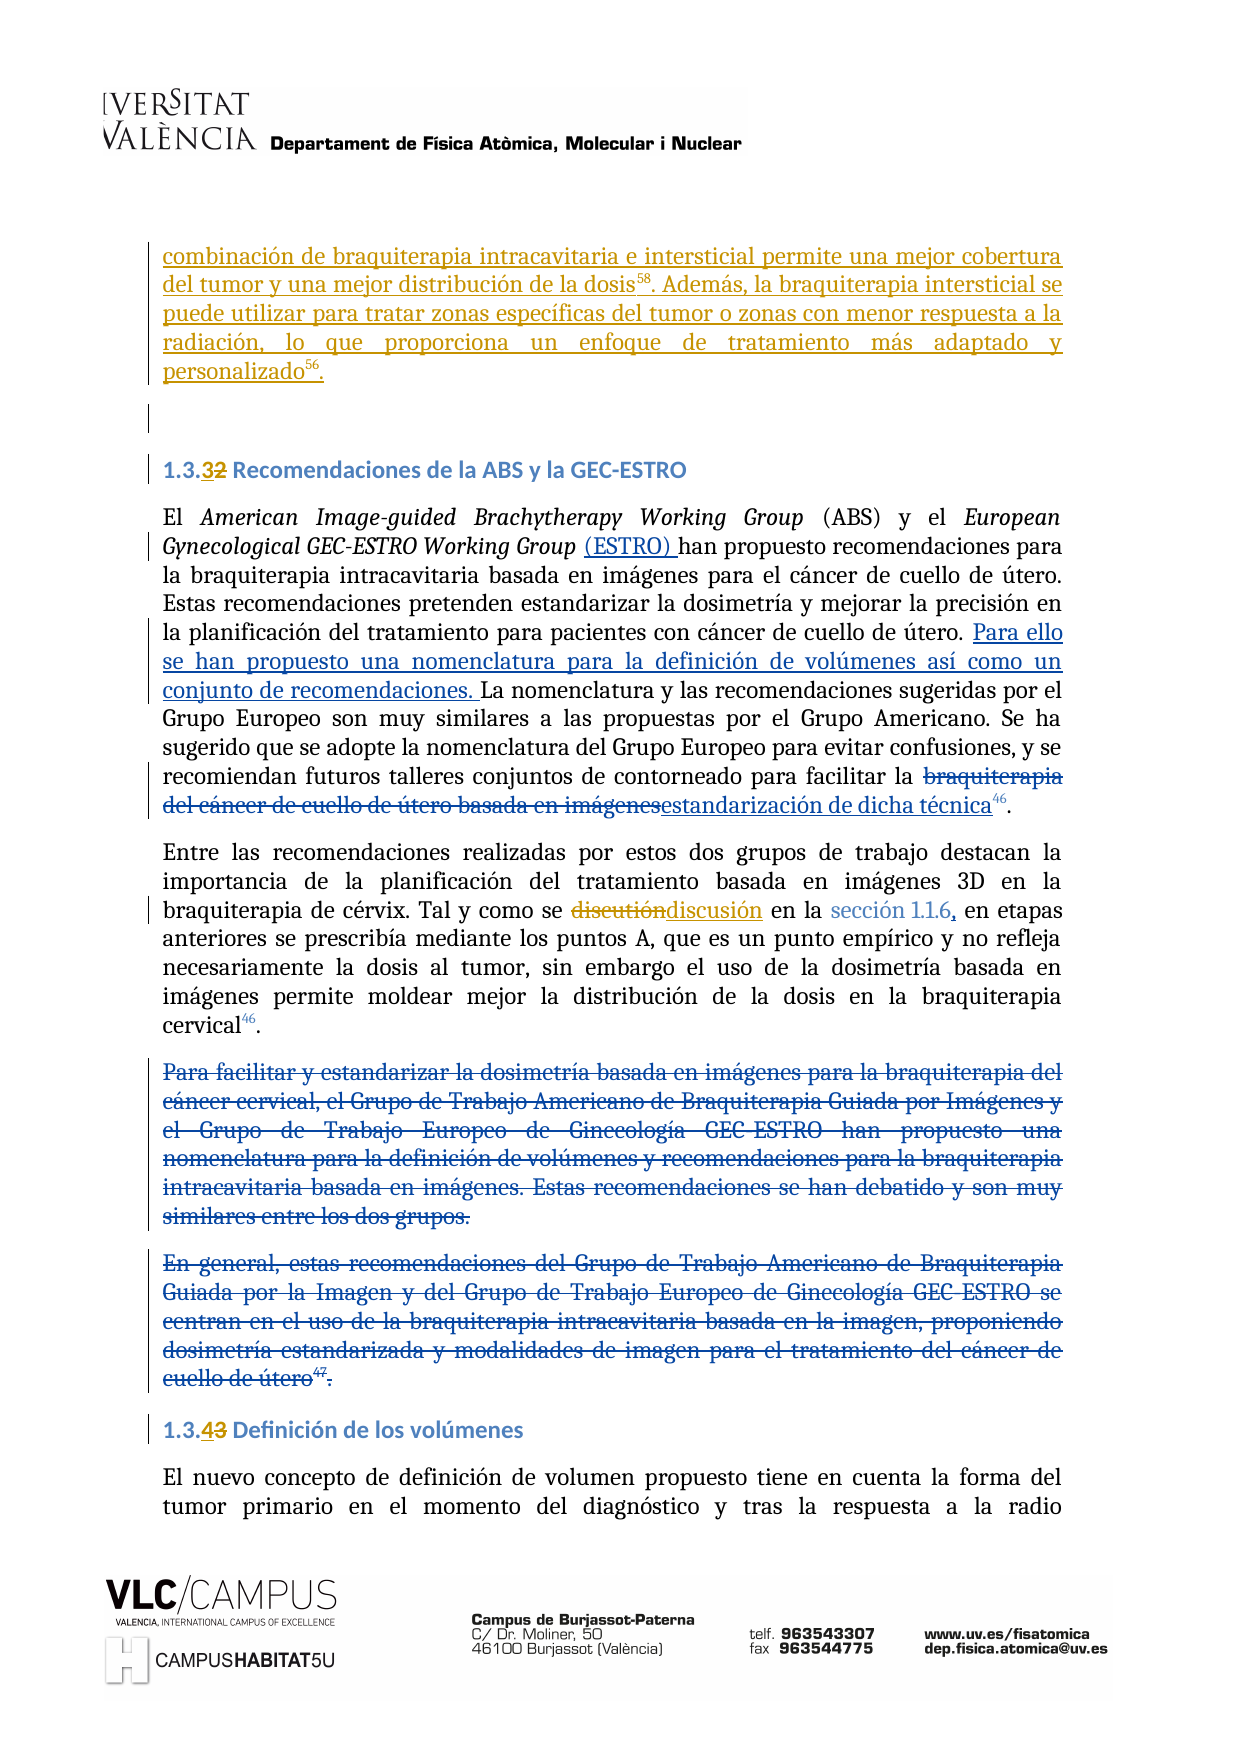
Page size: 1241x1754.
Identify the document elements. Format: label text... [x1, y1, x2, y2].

text El American Image-guided Brachytherapy Working Group (ABS) y el European Gynecological GEC-ESTRO Working Group han propuesto recomendaciones para la braquiterapia intracavitaria basada en imágenes para el cáncer de cuello de útero. Estas recomendaciones pretenden estandarizar la dosimetría y mejorar la precisión en la planificación del tratamiento para pacientes con cáncer de cuello de útero. La nomenclatura y las recomendaciones sugeridas por el Grupo Europeo son muy similares a las propuestas por el Grupo Americano. Se ha sugerido que se adopte la nomenclatura del Grupo Europeo para evitar confusiones, y se recomiendan futuros talleres conjuntos de contorneado para facilitar la 46. [162, 672, 1063, 819]
subtitle 1.3. Recomendaciones de la ABS y la GEC-ESTRO [162, 454, 1063, 484]
subtitle 1.3. Definición de los volúmenes [162, 1414, 1063, 1444]
picture [103, 1575, 1113, 1701]
text El American Image-guided Brachytherapy Working Group (ABS) y el European Gynecological GEC-ESTRO Working Group han propuesto recomendaciones para la braquiterapia intracavitaria basada en imágenes para el cáncer de cuello de útero. Estas recomendaciones pretenden estandarizar la dosimetría y mejorar la precisión en la planificación del tratamiento para pacientes con cáncer de cuello de útero. La nomenclatura y las recomendaciones sugeridas por el Grupo Europeo son muy similares a las propuestas por el Grupo Americano. Se ha sugerido que se adopte la nomenclatura del Grupo Europeo para evitar confusiones, y se recomiendan futuros talleres conjuntos de contorneado para facilitar la 46. [162, 503, 1063, 671]
picture [103, 87, 748, 156]
text Entre las recomendaciones realizadas por estos dos grupos de trabajo destacan la importancia de la planificación del tratamiento basada en imágenes 3D en la braquiterapia de cérvix. Tal y como se en la sección 1.1.6 en etapas anteriores se prescribía mediante los puntos A, que es un punto empírico y no refleja necesariamente la dosis al tumor, sin embargo el uso de la dosimetría basada en imágenes permite moldear mejor la distribución de la dosis en la braquiterapia cervical46. [162, 838, 1063, 1039]
